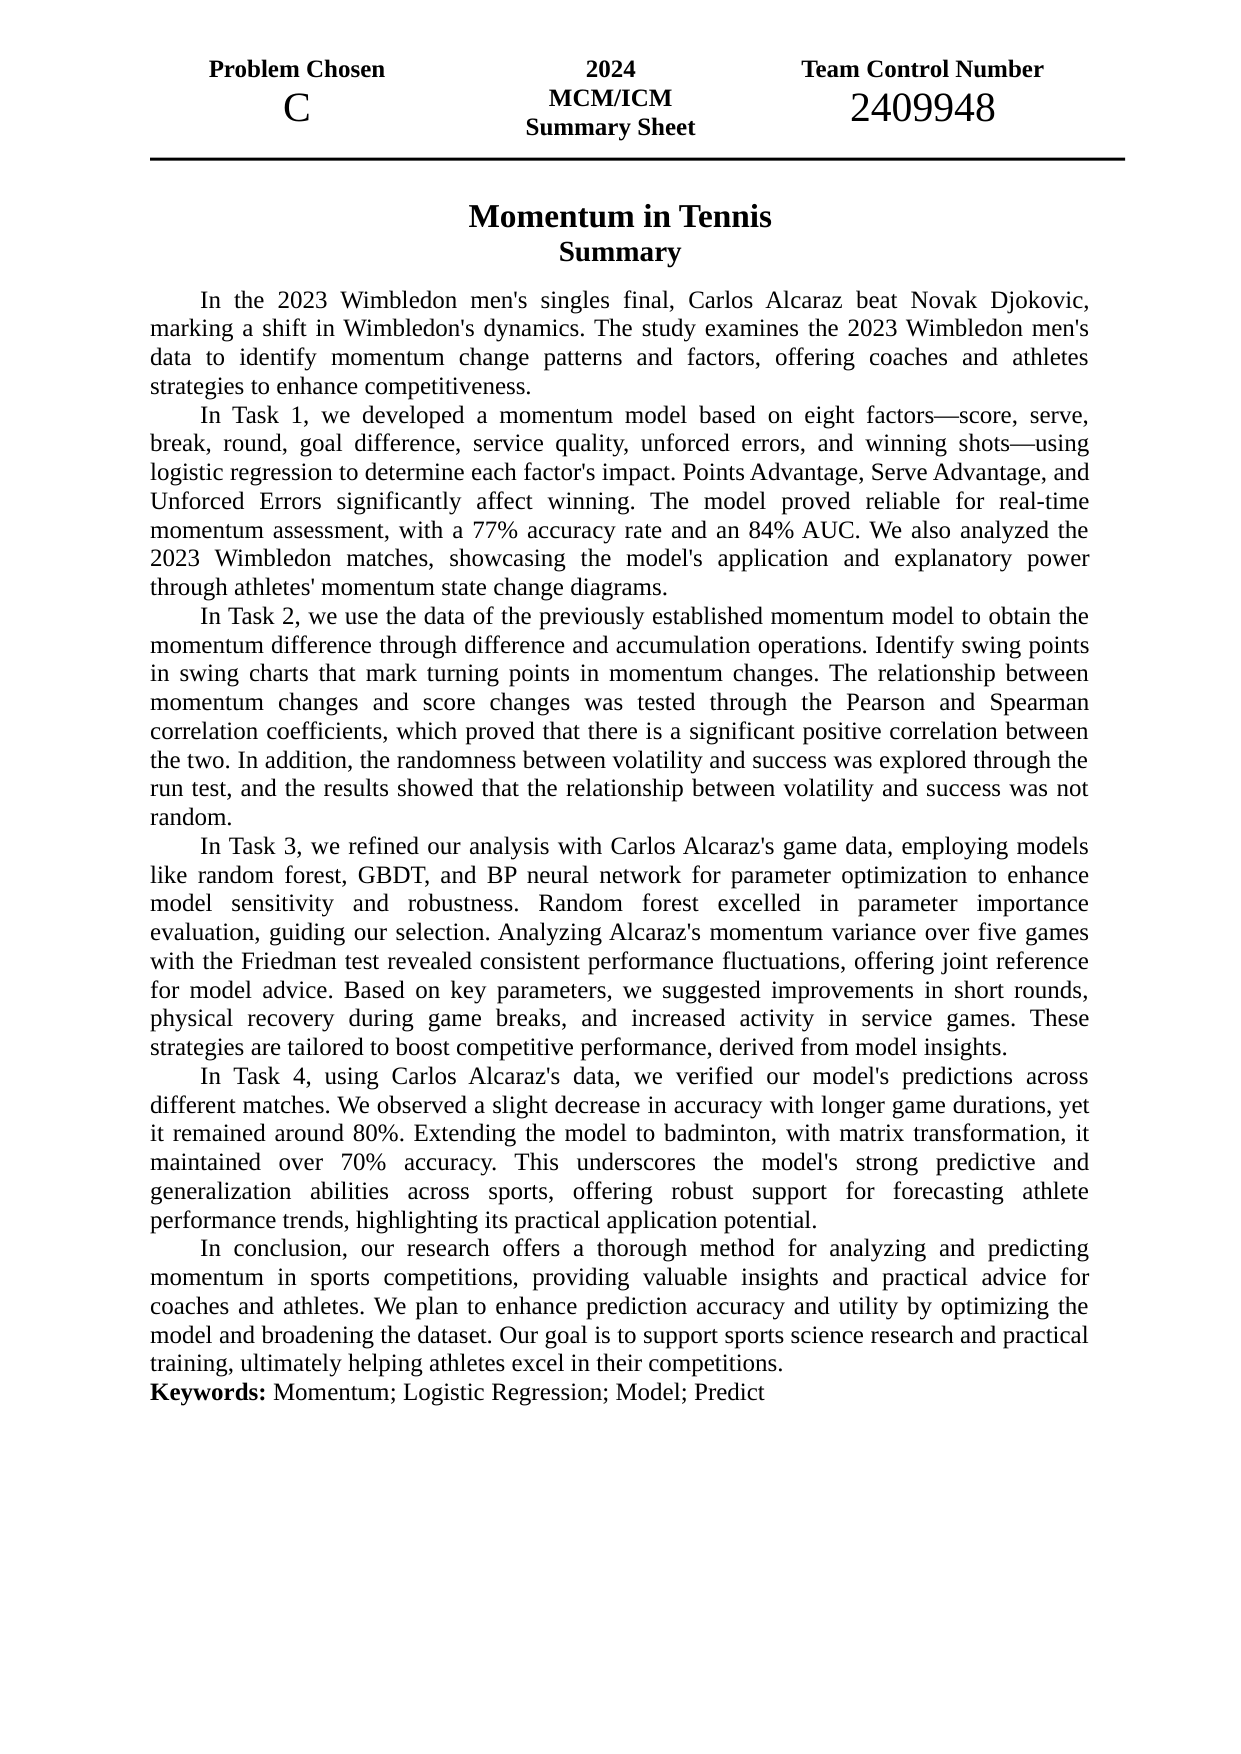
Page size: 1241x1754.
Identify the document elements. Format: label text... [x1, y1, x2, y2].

text In Task 3, we refined our analysis with Carlos Alcaraz's game data, employing models like random forest, GBDT, and BP neural network for parameter optimization to enhance model sensitivity and robustness. Random forest excelled in parameter importance evaluation, guiding our selection. Analyzing Alcaraz's momentum variance over five games with the Friedman test revealed consistent performance fluctuations, offering joint reference for model advice. Based on key parameters, we suggested improvements in short rounds, physical recovery during game breaks, and increased activity in service games. These strategies are tailored to boost competitive performance, derived from model insights. [150, 831, 1090, 1061]
table_header Team Control Number 2409948 [766, 54, 1079, 158]
text In conclusion, our research offers a thorough method for analyzing and predicting momentum in sports competitions, providing valuable insights and practical advice for coaches and athletes. We plan to enhance prediction accuracy and utility by optimizing the model and broadening the dataset. Our goal is to support sports science research and practical training, ultimately helping athletes excel in their competitions. [150, 1233, 1090, 1377]
table_header Problem Chosen C [139, 54, 455, 158]
text Momentum in Tennis [150, 161, 1090, 234]
text Summary [150, 234, 1090, 268]
text In Task 1, we developed a momentum model based on eight factors—score, serve, break, round, goal difference, service quality, unforced errors, and winning shots—using logistic regression to determine each factor's impact. Points Advantage, Serve Advantage, and Unforced Errors significantly affect winning. The model proved reliable for real-time momentum assessment, with a 77% accuracy rate and an 84% AUC. We also analyzed the 2023 Wimbledon matches, showcasing the model's application and explanatory power through athletes' momentum state change diagrams. [150, 400, 1090, 601]
text In Task 4, using Carlos Alcaraz's data, we verified our model's predictions across different matches. We observed a slight decrease in accuracy with longer game durations, yet it remained around 80%. Extending the model to badminton, with matrix transformation, it maintained over 70% accuracy. This underscores the model's strong predictive and generalization abilities across sports, offering robust support for forecasting athlete performance trends, highlighting its practical application potential. [150, 1061, 1090, 1233]
text Keywords: Momentum; Logistic Regression; Model; Predict [150, 1377, 1090, 1406]
text In the 2023 Wimbledon men's singles final, Carlos Alcaraz beat Novak Djokovic, marking a shift in Wimbledon's dynamics. The study examines the 2023 Wimbledon men's data to identify momentum change patterns and factors, offering coaches and athletes strategies to enhance competitiveness. [150, 285, 1090, 400]
text In Task 2, we use the data of the previously established momentum model to obtain the momentum difference through difference and accumulation operations. Identify swing points in swing charts that mark turning points in momentum changes. The relationship between momentum changes and score changes was tested through the Pearson and Spearman correlation coefficients, which proved that there is a significant positive correlation between the two. In addition, the randomness between volatility and success was explored through the run test, and the results showed that the relationship between volatility and success was not random. [150, 601, 1090, 831]
table_header 2024 MCM/ICM Summary Sheet [455, 54, 766, 158]
